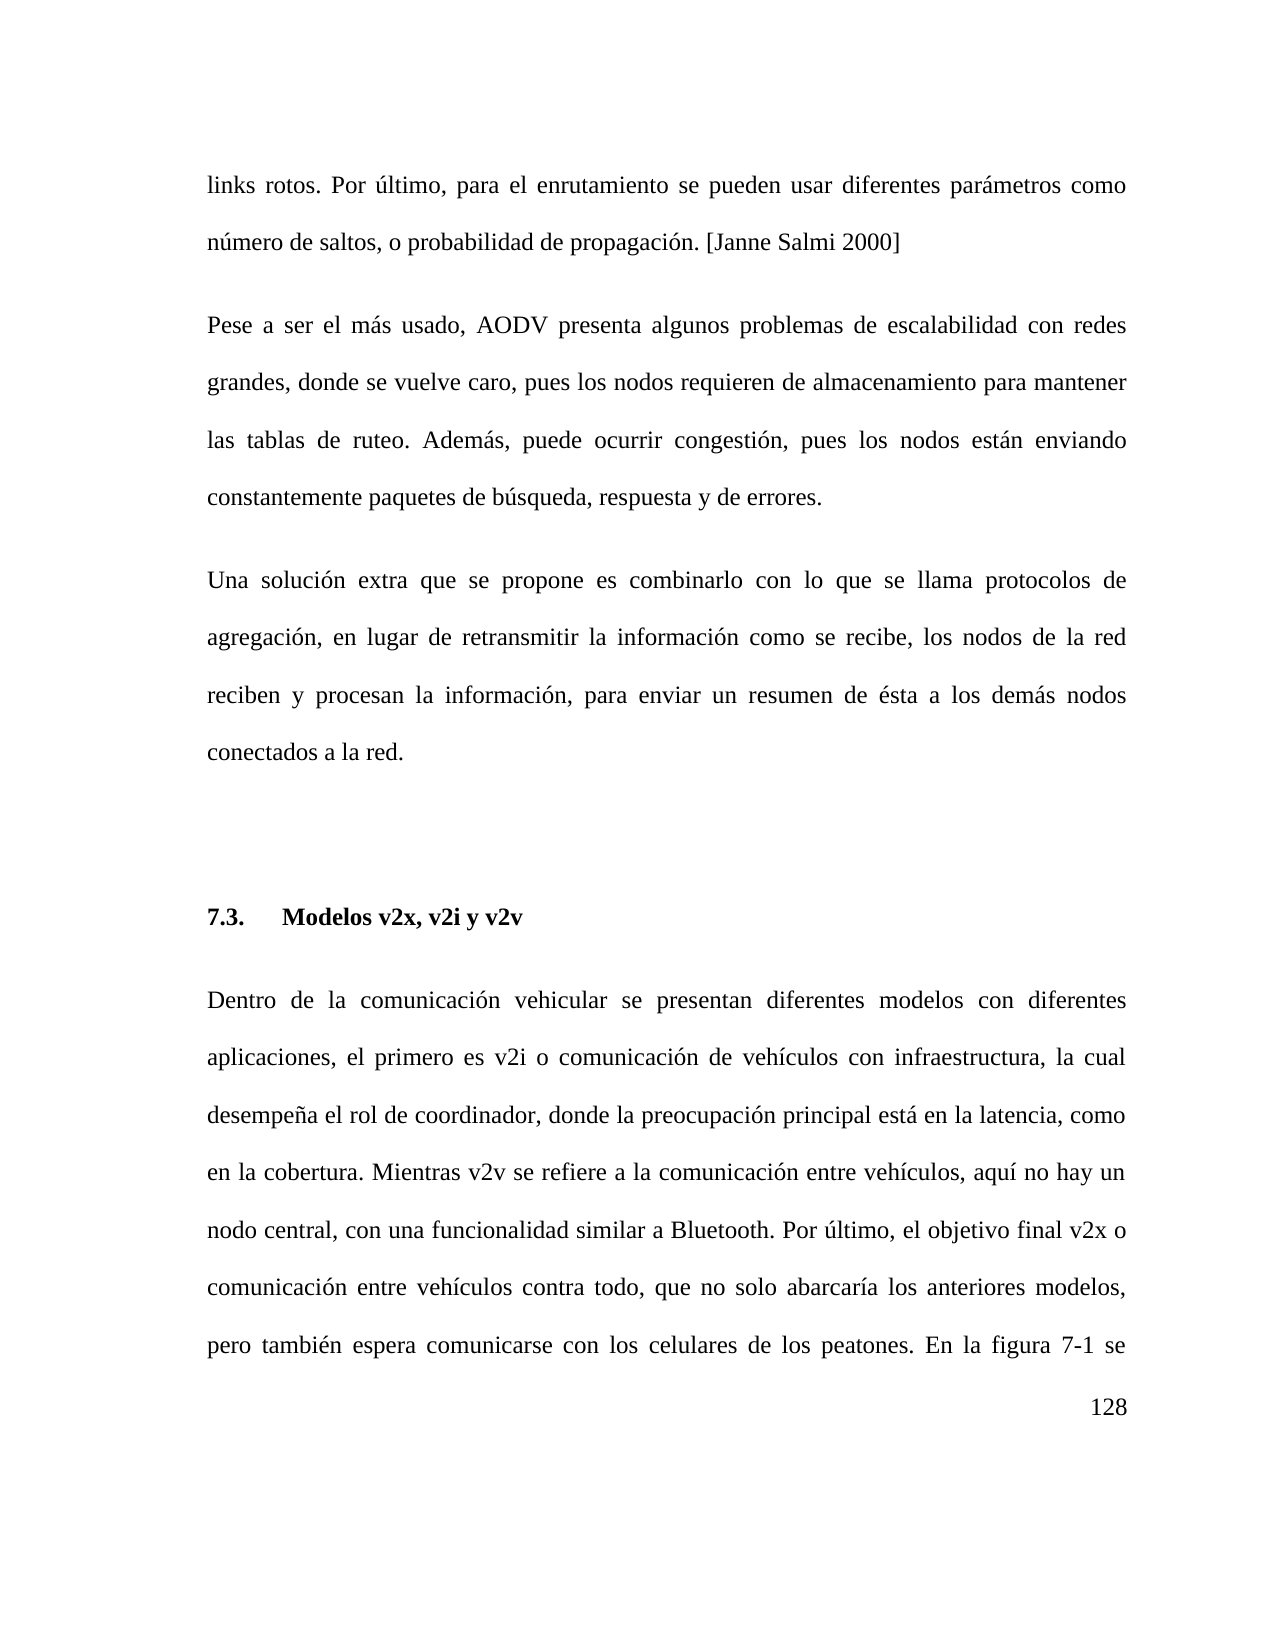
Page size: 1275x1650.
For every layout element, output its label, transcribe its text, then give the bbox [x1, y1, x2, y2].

text Pese a ser el más usado, AODV presenta algunos problemas de escalabilidad con redes grandes, donde se vuelve caro, pues los nodos requieren de almacenamiento para mantener las tablas de ruteo. Además, puede ocurrir congestión, pues los nodos están enviando constantemente paquetes de búsqueda, respuesta y de errores. [207, 310, 1127, 511]
text Una solución extra que se propone es combinarlo con lo que se llama protocolos de agregación, en lugar de retransmitir la información como se recibe, los nodos de la red reciben y procesan la información, para enviar un resumen de ésta a los demás nodos conectados a la red. [207, 565, 1127, 766]
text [207, 985, 1127, 1359]
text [207, 170, 1127, 256]
subtitle Modelos v2x, v2i y v2v [207, 902, 1127, 931]
